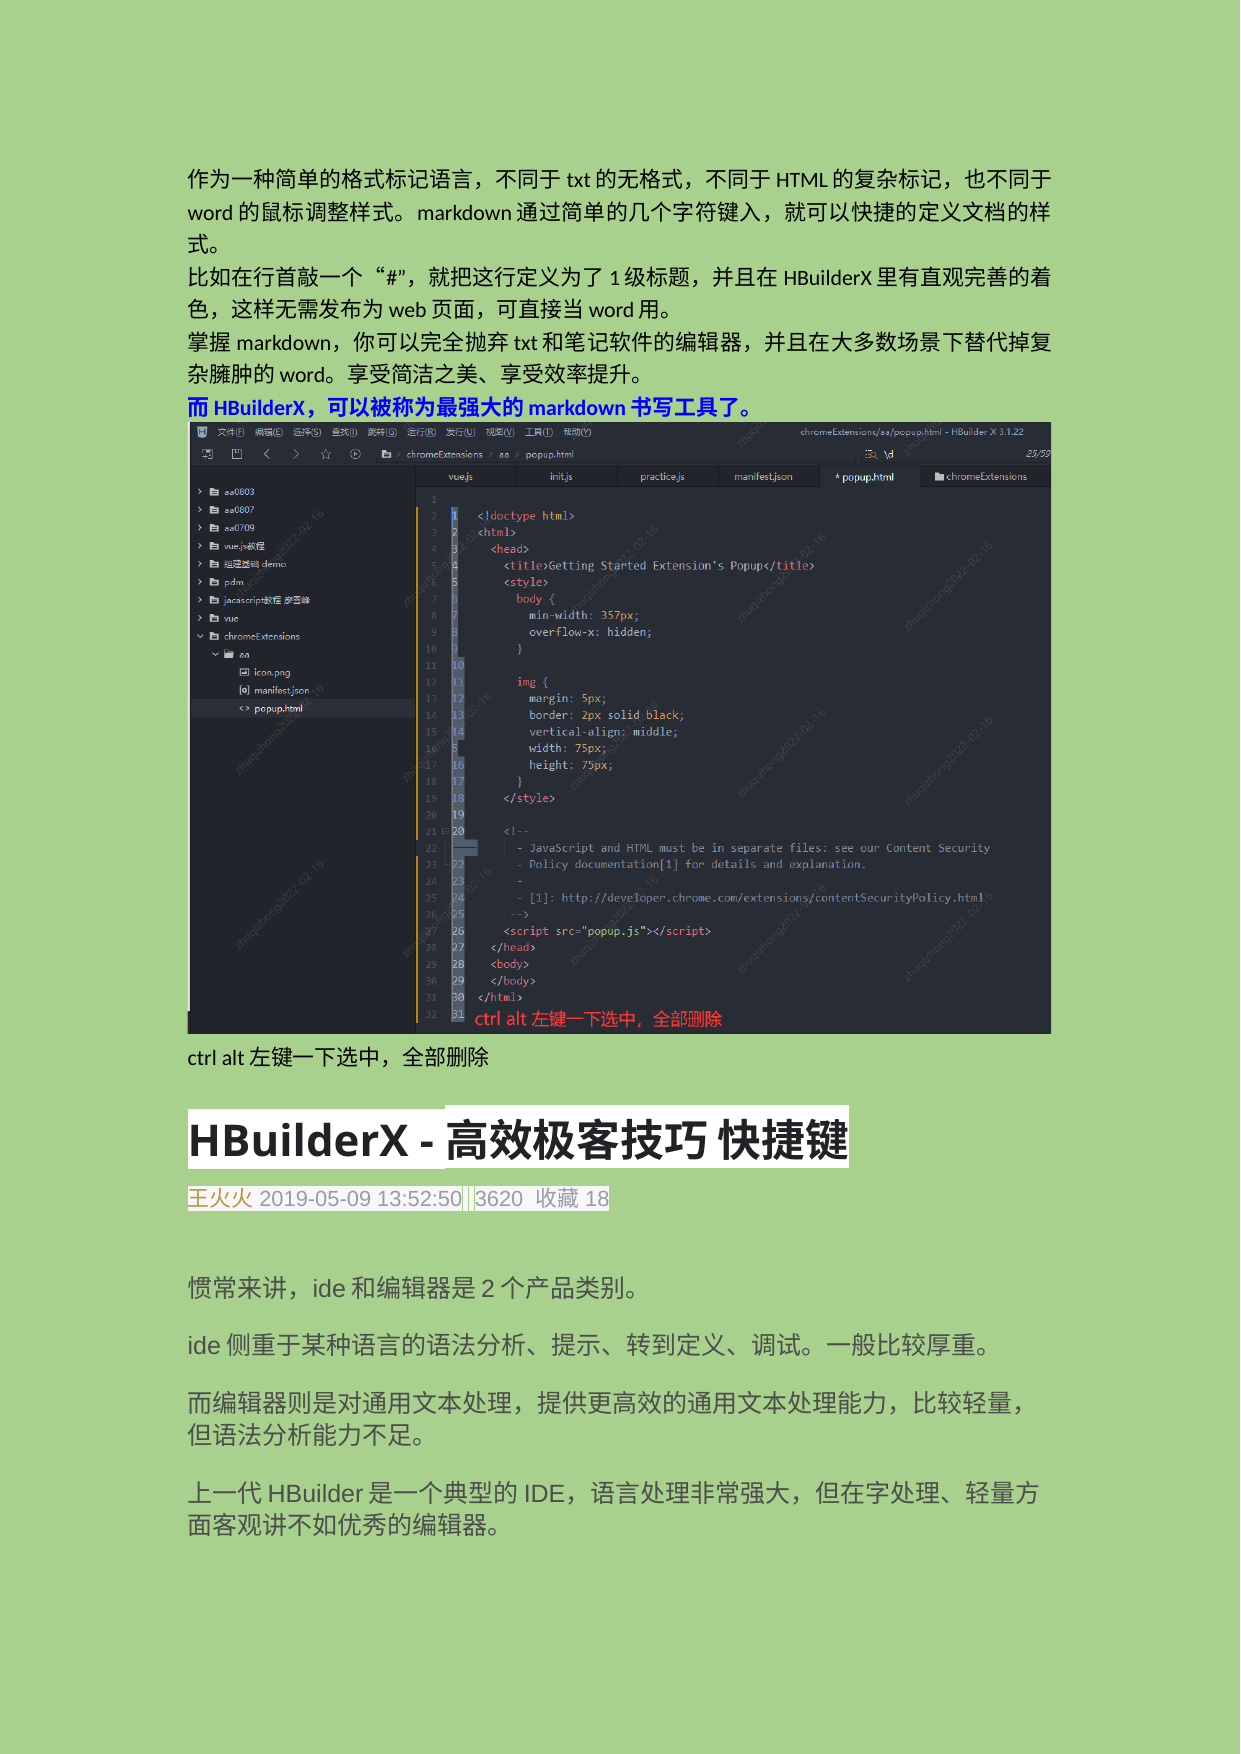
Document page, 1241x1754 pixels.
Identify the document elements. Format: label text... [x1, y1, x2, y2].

text 惯常来讲，ide和编辑器是2个产品类别。 [187, 1272, 1053, 1304]
text 王火火 2019-05-09 13:52:50 3620 收藏 18 [187, 1182, 1053, 1214]
text 作为一种简单的格式标记语言，不同于txt的无格式，不同于HTML的复杂标记，也不同于word的鼠标调整样式。markdown通过简单的几个字符键入，就可以快捷的定义文档的样式。 [187, 162, 1053, 259]
subtitle HBuilderX - 高效极客技巧 快捷键 [187, 1104, 1053, 1169]
text 掌握markdown，你可以完全抛弃txt和笔记软件的编辑器，并且在大多数场景下替代掉复杂臃肿的word。享受简洁之美、享受效率提升。 [187, 324, 1053, 389]
text ctrl alt左键一下选中，全部删除 [187, 1039, 1053, 1072]
text 上一代HBuilder是一个典型的IDE，语言处理非常强大，但在字处理、轻量方面客观讲不如优秀的编辑器。 [187, 1477, 1053, 1542]
text 而编辑器则是对通用文本处理，提供更高效的通用文本处理能力，比较轻量，但语法分析能力不足。 [187, 1387, 1053, 1452]
text 比如在行首敲一个“#”，就把这行定义为了1级标题，并且在HBuilderX里有直观完善的着色，这样无需发布为web页面，可直接当word用。 [187, 259, 1053, 324]
picture [187, 422, 1052, 1034]
text 而HBuilderX，可以被称为最强大的markdown书写工具了。 [187, 389, 1053, 422]
text ide侧重于某种语言的语法分析、提示、转到定义、调试。一般比较厚重。 [187, 1329, 1053, 1362]
